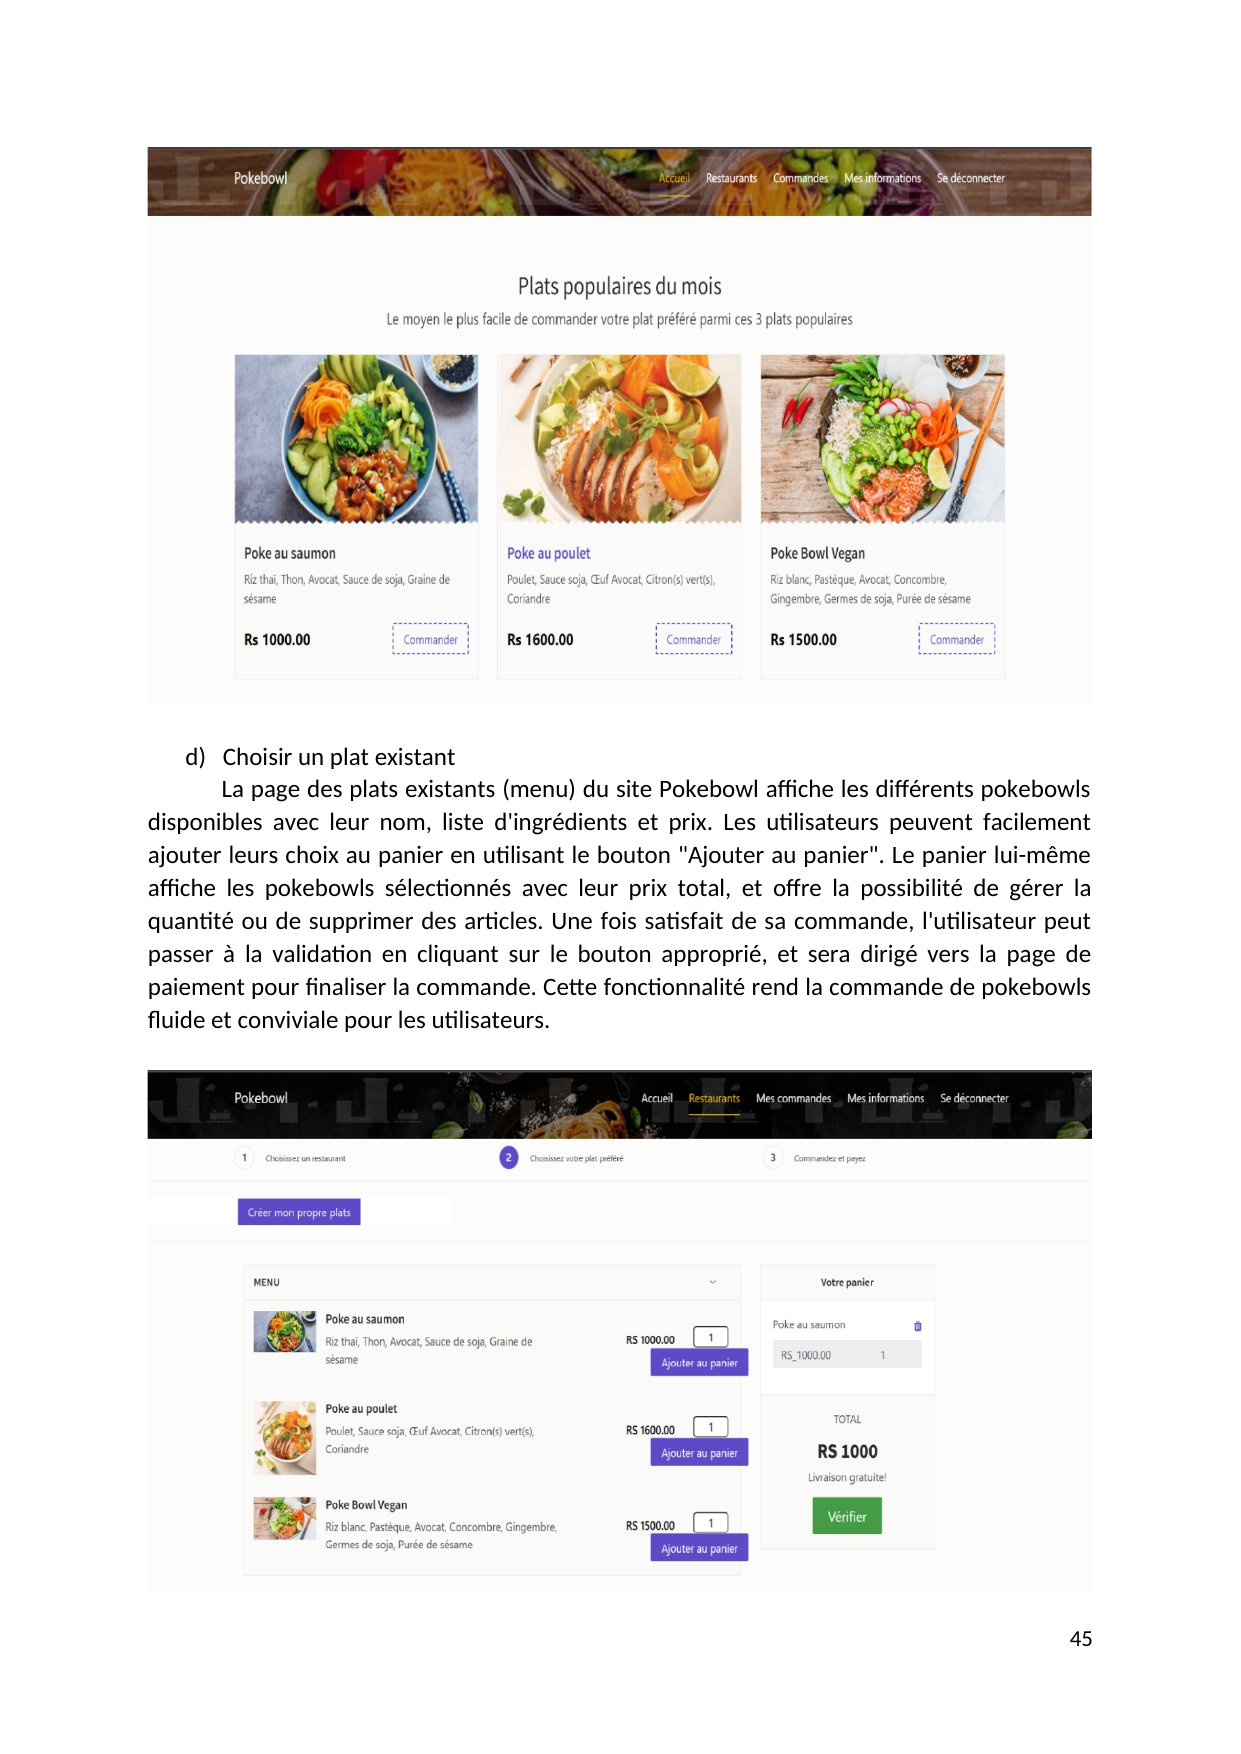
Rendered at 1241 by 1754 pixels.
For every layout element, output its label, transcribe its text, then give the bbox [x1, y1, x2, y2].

list Choisir un plat existant [185, 741, 1093, 771]
picture [147, 147, 1092, 706]
picture [147, 1070, 1092, 1593]
list La page des plats existants (menu) du site Pokebowl affiche les différents pokebowls disponibles avec leur nom, liste d'ingrédients et prix. Les utilisateurs peuvent facilement ajouter leurs choix au panier en utilisant le bouton "Ajouter au panier". Le panier lui-même affiche les pokebowls sélectionnés avec leur prix total, et offre la possibilité de gérer la quantité ou de supprimer des articles. Une fois satisfait de sa commande, l'utilisateur peut passer à la validation en cliquant sur le bouton approprié, et sera dirigé vers la page de paiement pour finaliser la commande. Cette fonctionnalité rend la commande de pokebowls fluide et conviviale pour les utilisateurs. [148, 774, 1093, 1034]
